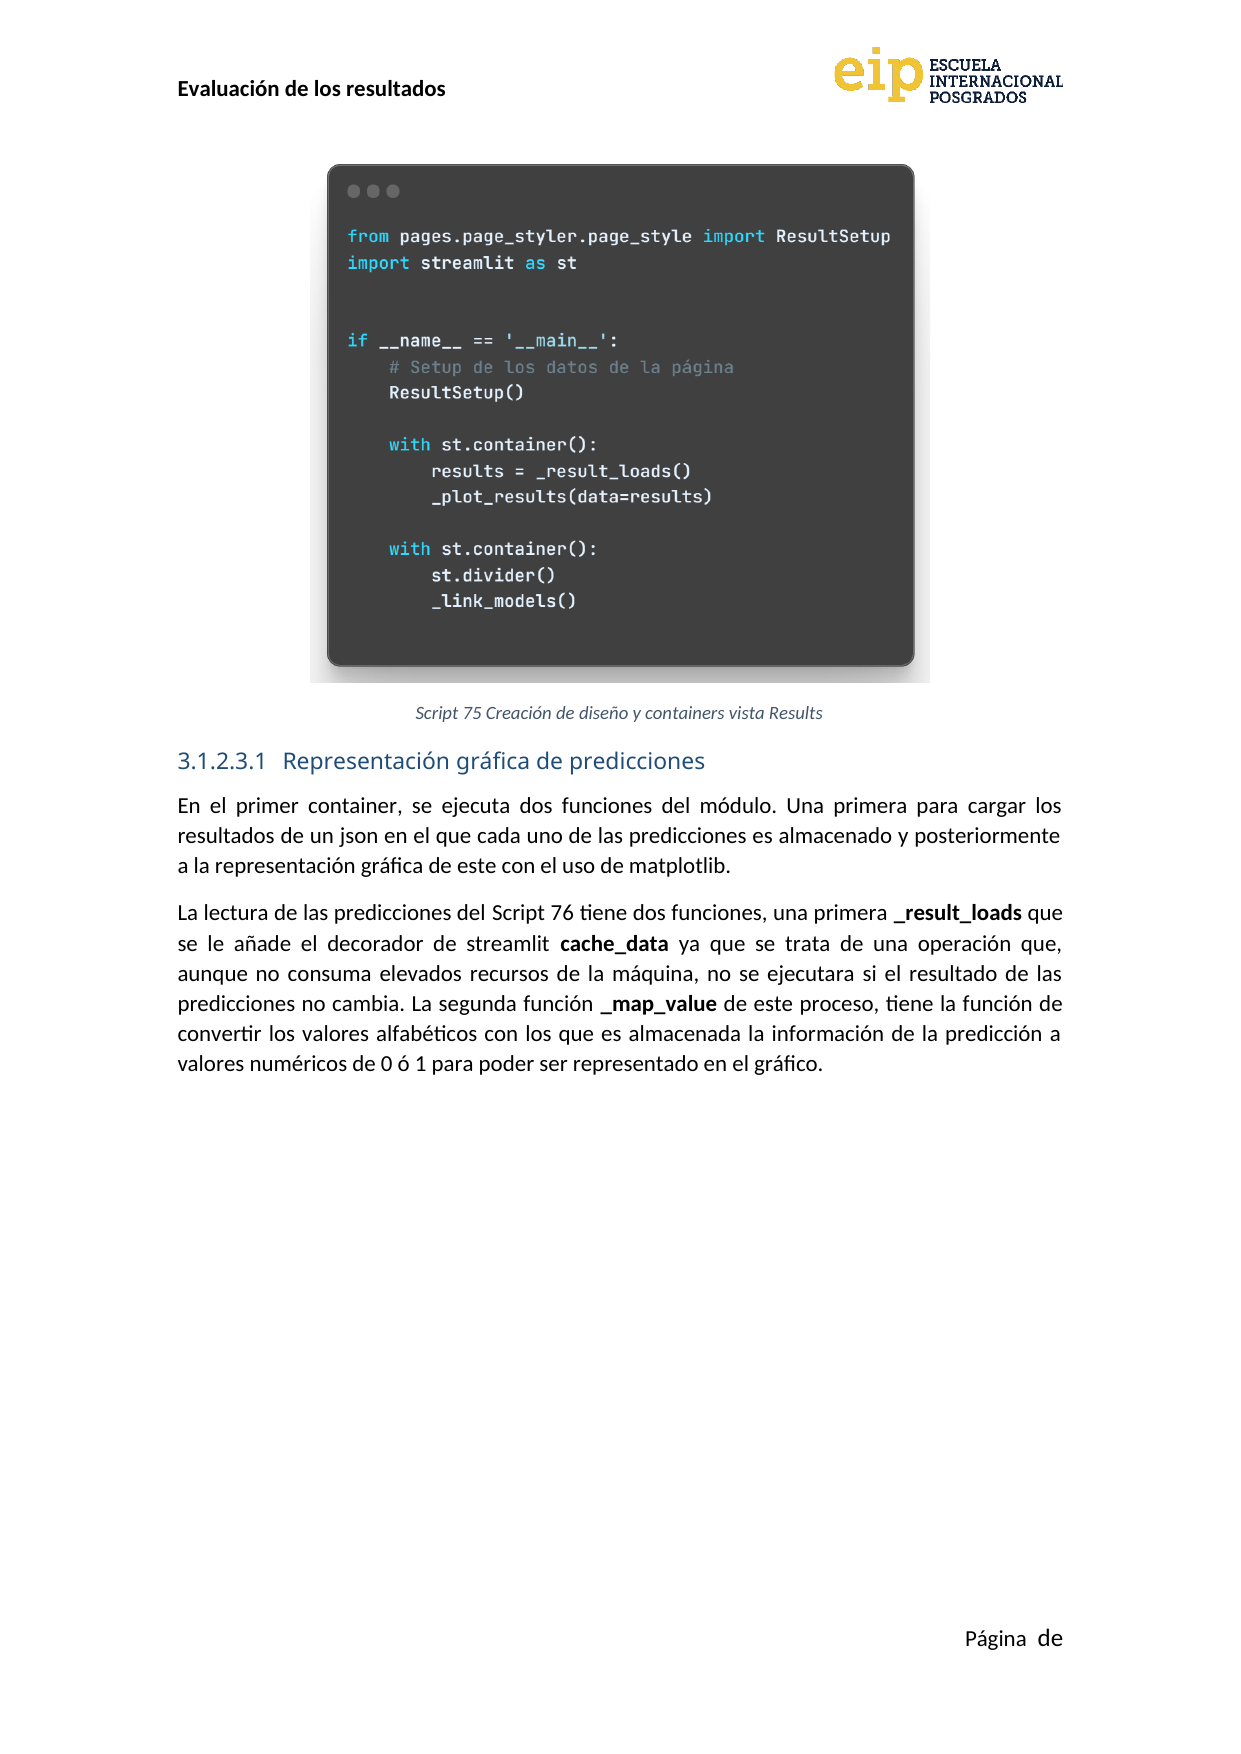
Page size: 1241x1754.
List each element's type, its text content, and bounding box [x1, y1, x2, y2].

picture [834, 47, 1063, 103]
text La lectura de las predicciones del Script 76 tiene dos funciones, una primera _result_loads que se le añade el decorador de streamlit cache_data ya que se trata de una operación que, aunque no consuma elevados recursos de la máquina, no se ejecutara si el resultado de las predicciones no cambia. La segunda función _map_value de este proceso, tiene la función de convertir los valores alfabéticos con los que es almacenada la información de la predicción a valores numéricos de 0 ó 1 para poder ser representado en el gráfico. [177, 898, 1063, 1078]
text En el primer container, se ejecuta dos funciones del módulo. Una primera para cargar los resultados de un json en el que cada uno de las predicciones es almacenado y posteriormente a la representación gráfica de este con el uso de matplotlib. [177, 791, 1063, 880]
text Script 75 Creación de diseño y containers vista Results [177, 701, 1063, 724]
subtitle Representación gráfica de predicciones [177, 745, 1063, 776]
picture [310, 147, 931, 683]
